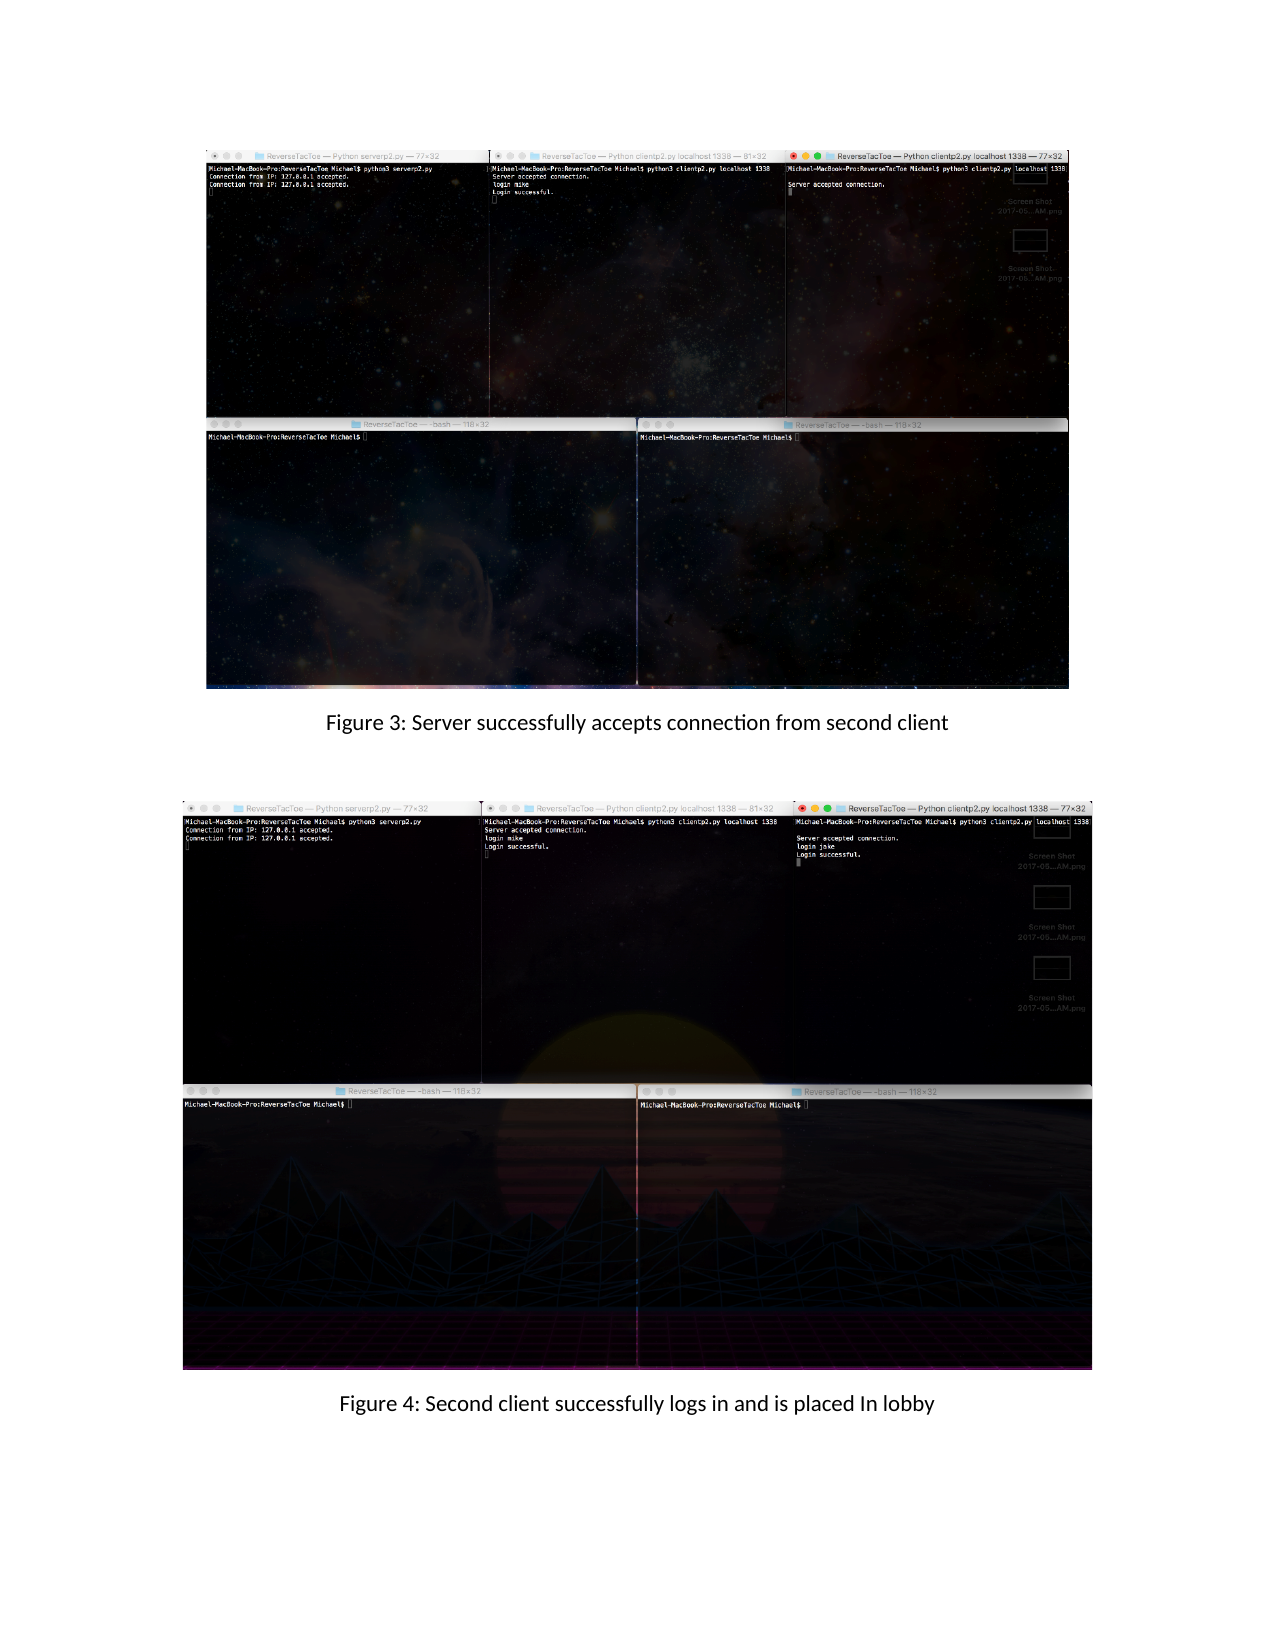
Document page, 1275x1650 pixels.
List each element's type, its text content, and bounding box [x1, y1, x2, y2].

picture [182, 801, 1093, 1370]
text Figure 3: Server successfully accepts connection from second client [150, 708, 1125, 736]
picture [206, 150, 1069, 689]
text Figure 4: Second client successfully logs in and is placed In lobby [150, 1389, 1125, 1417]
